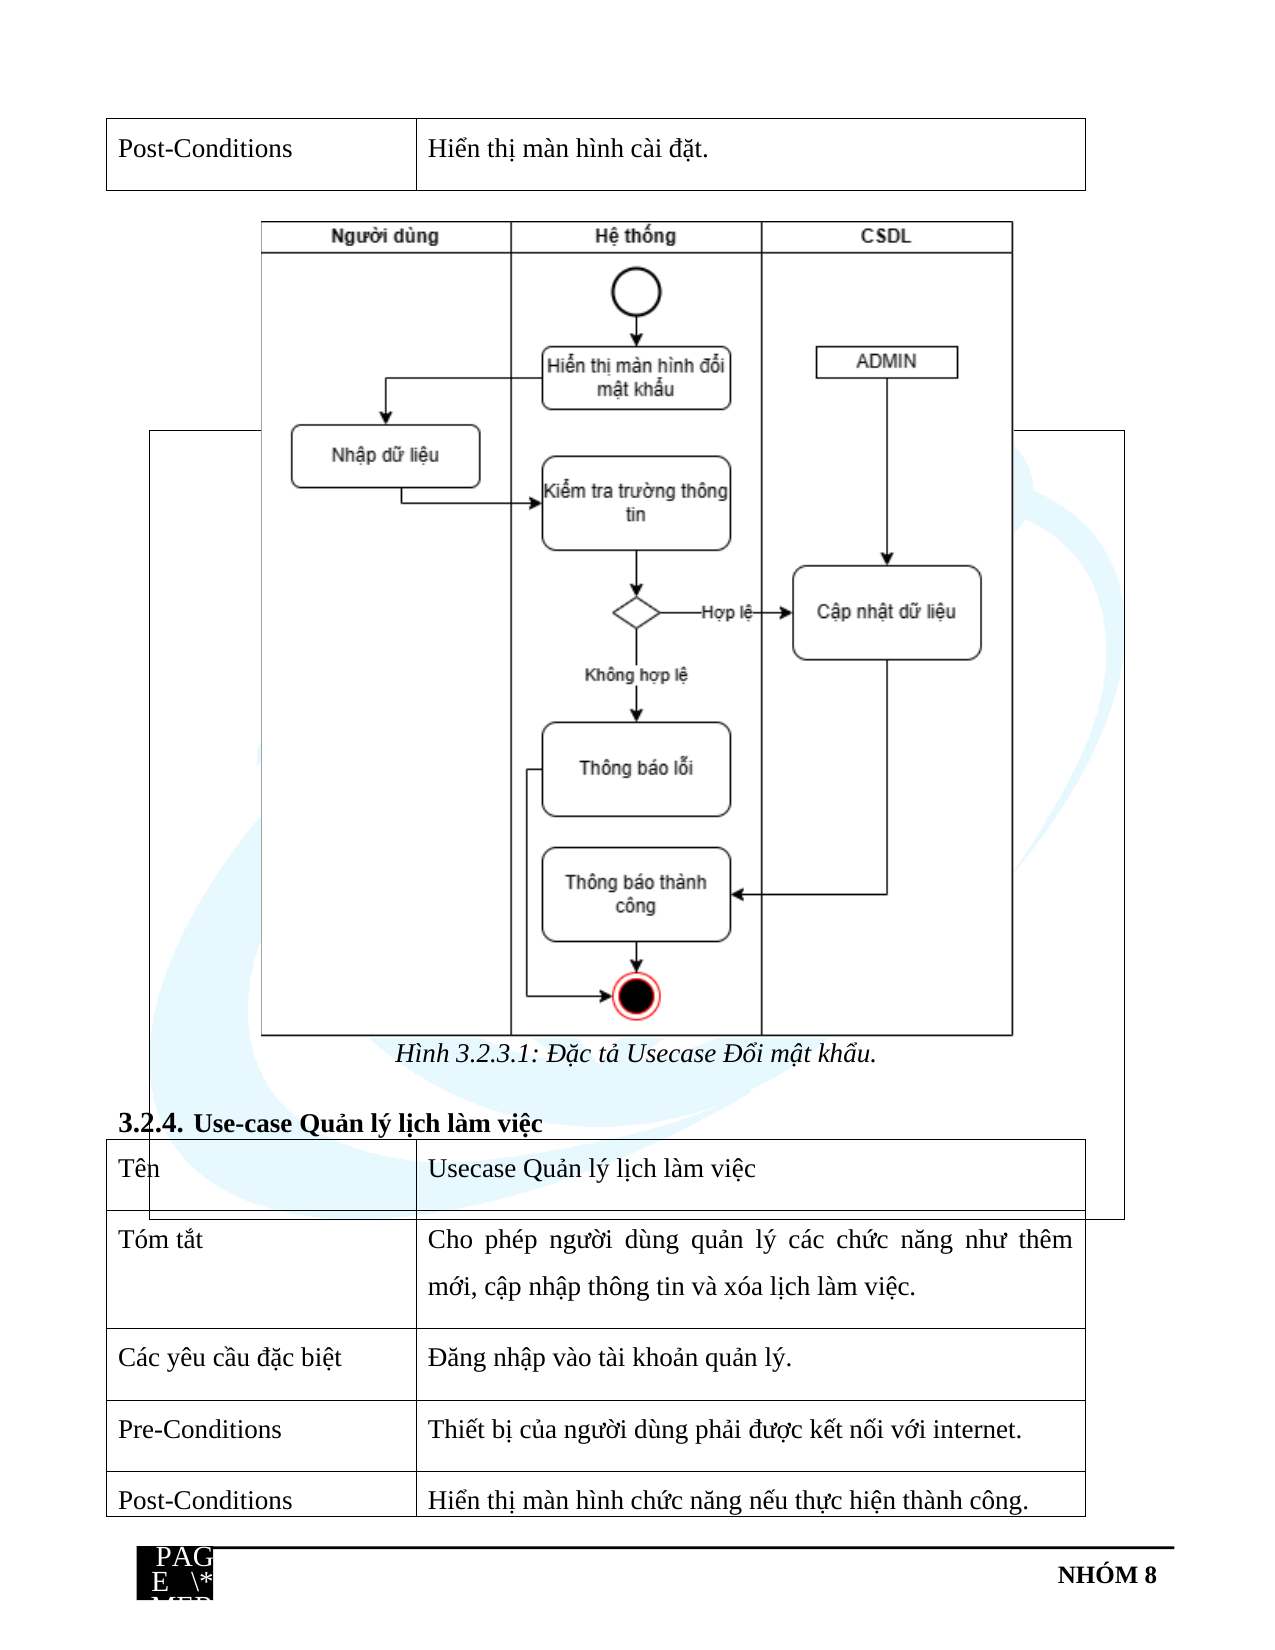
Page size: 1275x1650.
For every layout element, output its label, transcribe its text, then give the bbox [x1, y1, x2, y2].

table_cell Đăng nhập vào tài khoản quản lý. [417, 1329, 1085, 1399]
table_cell Các yêu cầu đặc biệt [107, 1329, 416, 1399]
text Hình 3.2.3.1: Đặc tả Usecase Đổi mật khẩu. [118, 1037, 1157, 1068]
table_cell Hiển thị màn hình cài đặt. [417, 119, 1085, 189]
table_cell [417, 1472, 1085, 1516]
table_cell Thiết bị của người dùng phải được kết nối với internet. [417, 1401, 1085, 1471]
table_header Tên [107, 1140, 416, 1210]
table_cell Post-Conditions [107, 1472, 416, 1516]
table_header Usecase Quản lý lịch làm việc [417, 1140, 1085, 1210]
table_cell Cho phép người dùng quản lý các chức năng như thêm mới, cập nhập thông tin và xóa lịch làm việc. [417, 1211, 1085, 1328]
table_cell Pre-Conditions [107, 1401, 416, 1471]
picture [261, 221, 1014, 1038]
table_cell Tóm tắt [107, 1211, 416, 1328]
table_cell Post-Conditions [107, 119, 416, 189]
subtitle Use-case Quản lý lịch làm việc [118, 1105, 1157, 1138]
